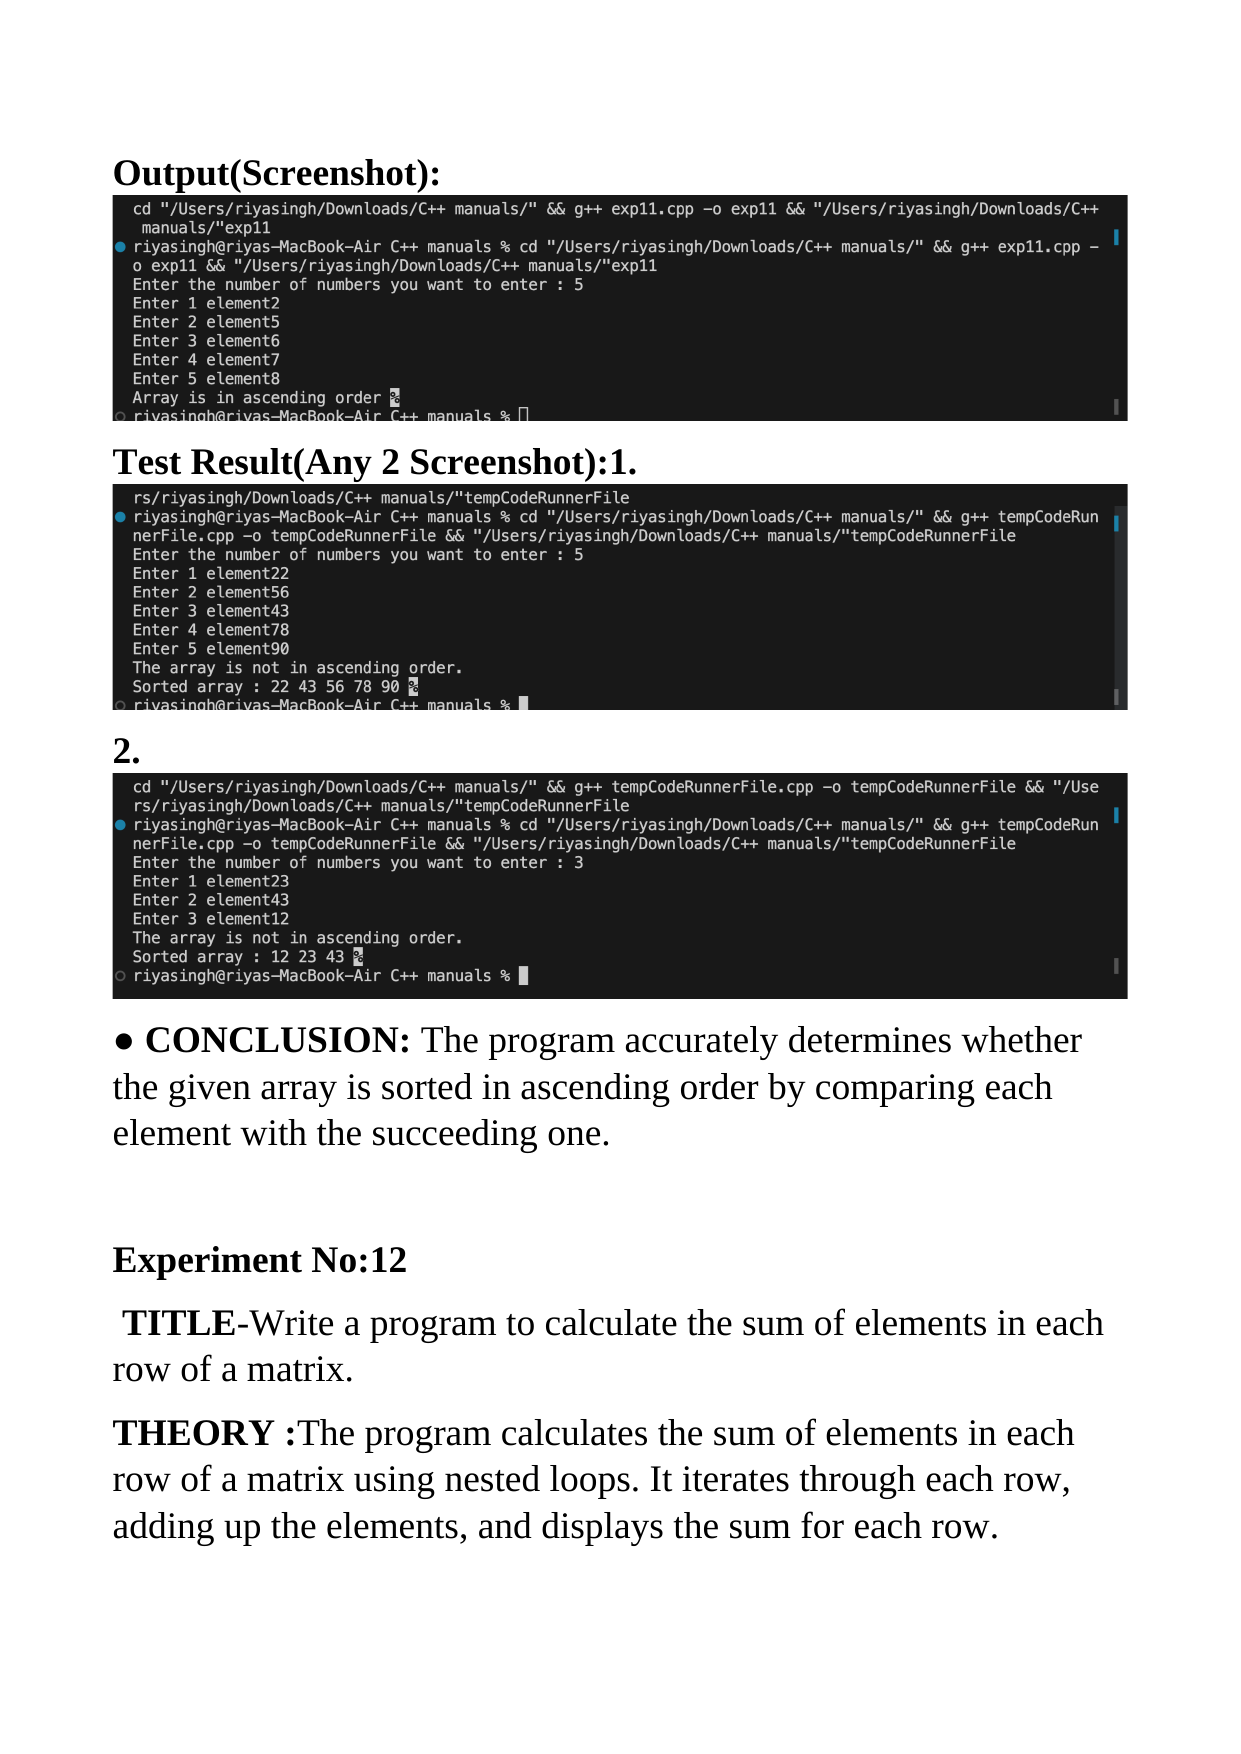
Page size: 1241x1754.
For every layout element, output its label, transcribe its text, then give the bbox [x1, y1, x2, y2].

text 2. [112, 728, 1128, 773]
text Test Result(Any 2 Screenshot):1. [112, 439, 1128, 484]
text Output(Screenshot): [112, 150, 1128, 195]
picture [112, 773, 1128, 999]
text ● CONCLUSION: The program accurately determines whether the given array is sorted in ascending order by comparing each element with the succeeding one. [112, 1017, 1128, 1154]
text TITLE-Write a program to calculate the sum of elements in each row of a matrix. [112, 1300, 1128, 1390]
picture [112, 484, 1128, 710]
picture [112, 195, 1128, 421]
text THEORY :The program calculates the sum of elements in each row of a matrix using nested loops. It iterates through each row, adding up the elements, and displays the sum for each row. [112, 1410, 1128, 1546]
text Experiment No:12 [112, 1237, 1128, 1280]
